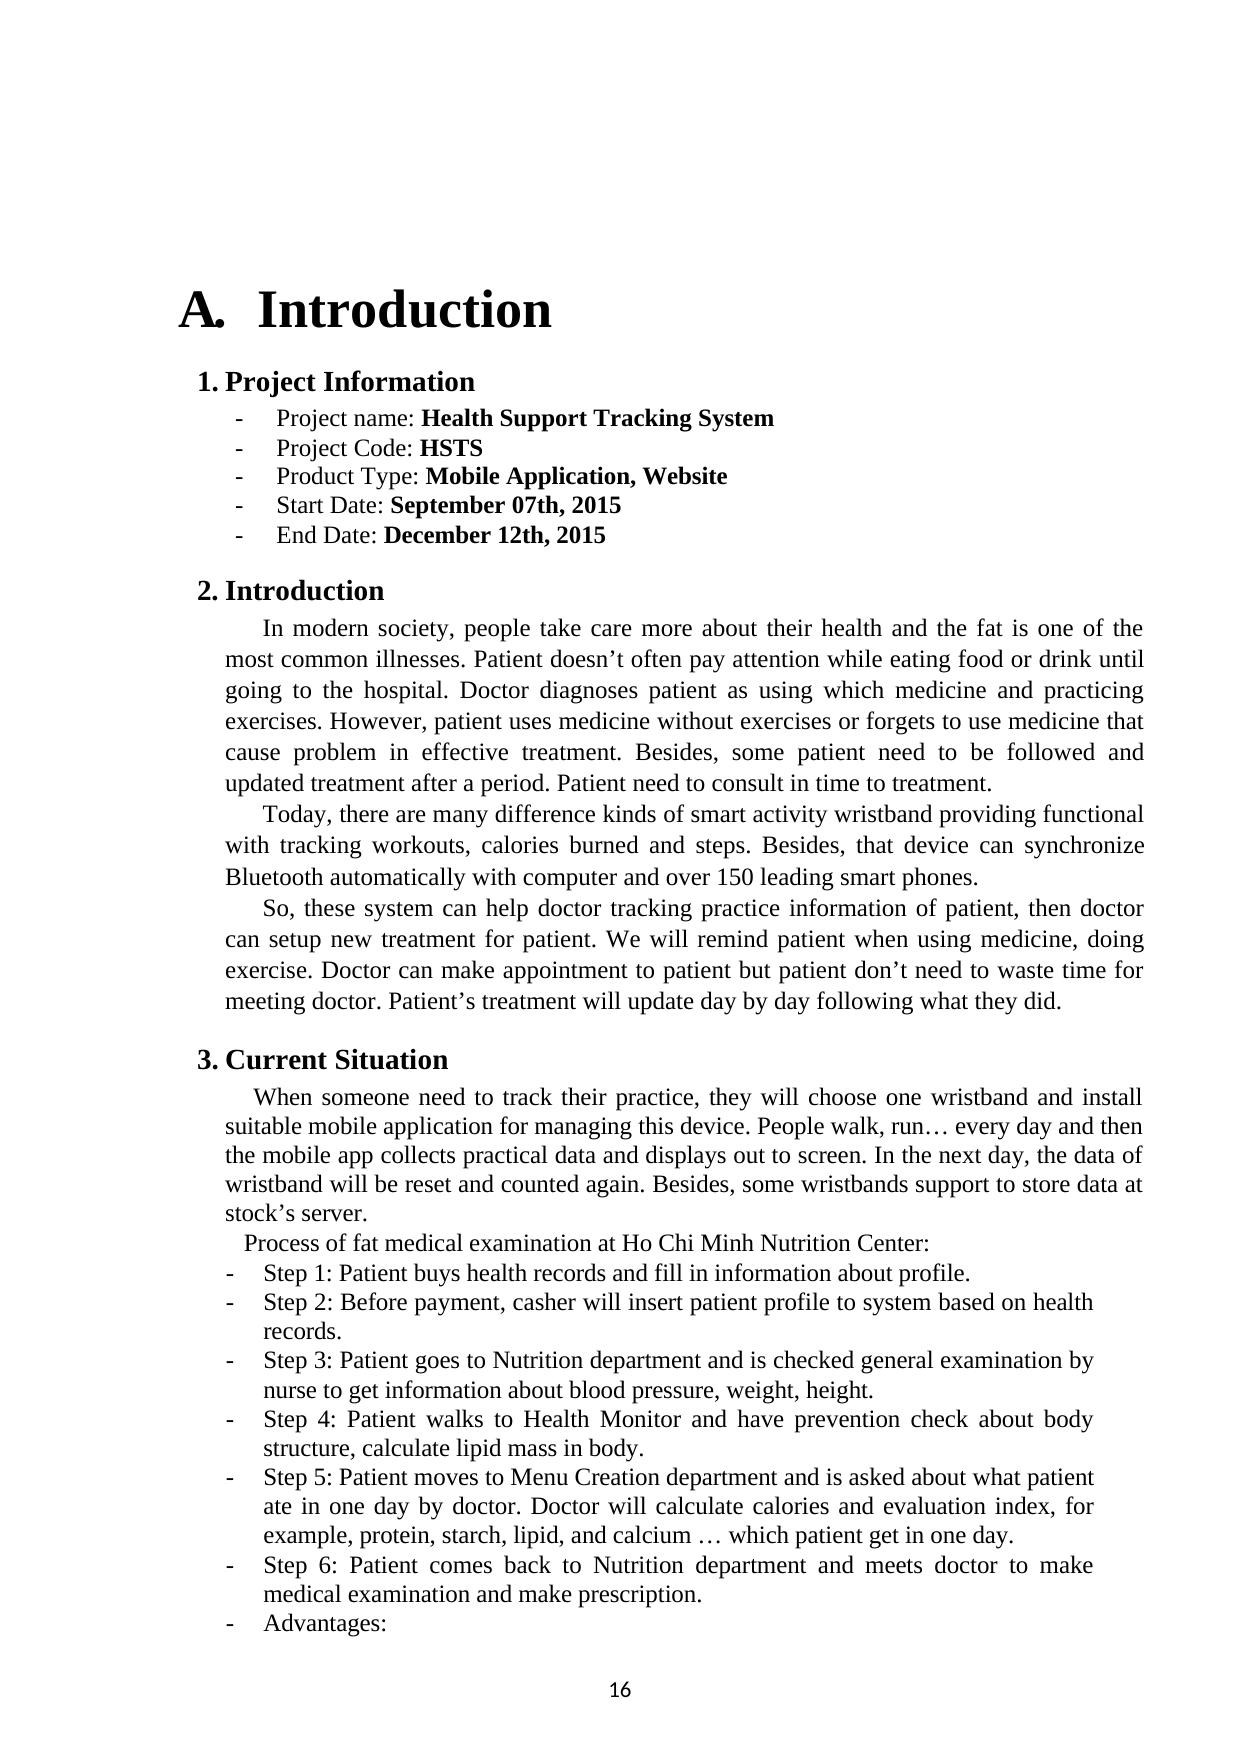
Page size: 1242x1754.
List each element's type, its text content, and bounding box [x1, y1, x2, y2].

text - End Date: December 12th, 2015 [235, 520, 881, 548]
list In modern society, people take care more about their health and the fat is one of the most common illnesses. Patient doesn’t often pay attention while eating food or drink until going to the hospital. Doctor diagnoses patient as using which medicine and practicing exercises. However, patient uses medicine without exercises or forgets to use medicine that cause problem in effective treatment. Besides, some patient need to be followed and updated treatment after a period. Patient need to consult in time to treatment. [225, 613, 1146, 797]
subtitle Introduction [178, 276, 1146, 339]
subtitle Introduction [197, 573, 1146, 607]
text - Start Date: September 07th, 2015 [235, 491, 731, 520]
list Step 1: Patient buys health records and fill in information about profile. [226, 1258, 1095, 1287]
list Step 6: Patient comes back to Nutrition department and meets doctor to make medical examination and make prescription. [226, 1550, 1095, 1608]
text - Project Code: HSTS [235, 433, 704, 461]
list Advantages: [226, 1608, 1095, 1637]
text Process of fat medical examination at Ho Chi Minh Nutrition Center: [226, 1228, 1095, 1257]
list Step 2: Before payment, casher will insert patient profile to system based on health records. [226, 1287, 1095, 1346]
list Step 3: Patient goes to Nutrition department and is checked general examination by nurse to get information about blood pressure, weight, height. [226, 1346, 1095, 1404]
list Today, there are many difference kinds of smart activity wristband providing functional with tracking workouts, calories burned and steps. Besides, that device can synchronize Bluetooth automatically with computer and over 150 leading smart phones. [225, 799, 1146, 890]
subtitle Current Situation [197, 1042, 1146, 1075]
text - Project name: Health Support Tracking System [160, 403, 1146, 432]
list So, these system can help doctor tracking practice information of patient, then doctor can setup new treatment for patient. We will remind patient when using medicine, doing exercise. Doctor can make appointment to patient but patient don’t need to waste time for meeting doctor. Patient’s treatment will update day by day following what they did. [225, 893, 1146, 1014]
text When someone need to track their practice, they will choose one wristband and install suitable mobile application for managing this device. People walk, run… every day and then the mobile app collects practical data and displays out to screen. In the next day, the data of wristband will be reset and counted again. Besides, some wristbands support to store data at stock’s server. [225, 1082, 1143, 1227]
subtitle Project Information [197, 364, 1146, 397]
text - Product Type: Mobile Application, Website [235, 461, 1063, 491]
list Step 5: Patient moves to Menu Creation department and is asked about what patient ate in one day by doctor. Doctor will calculate calories and evaluation index, for example, protein, starch, lipid, and calcium … which patient get in one day. [226, 1462, 1095, 1550]
list Step 4: Patient walks to Health Monitor and have prevention check about body structure, calculate lipid mass in body. [226, 1404, 1095, 1462]
